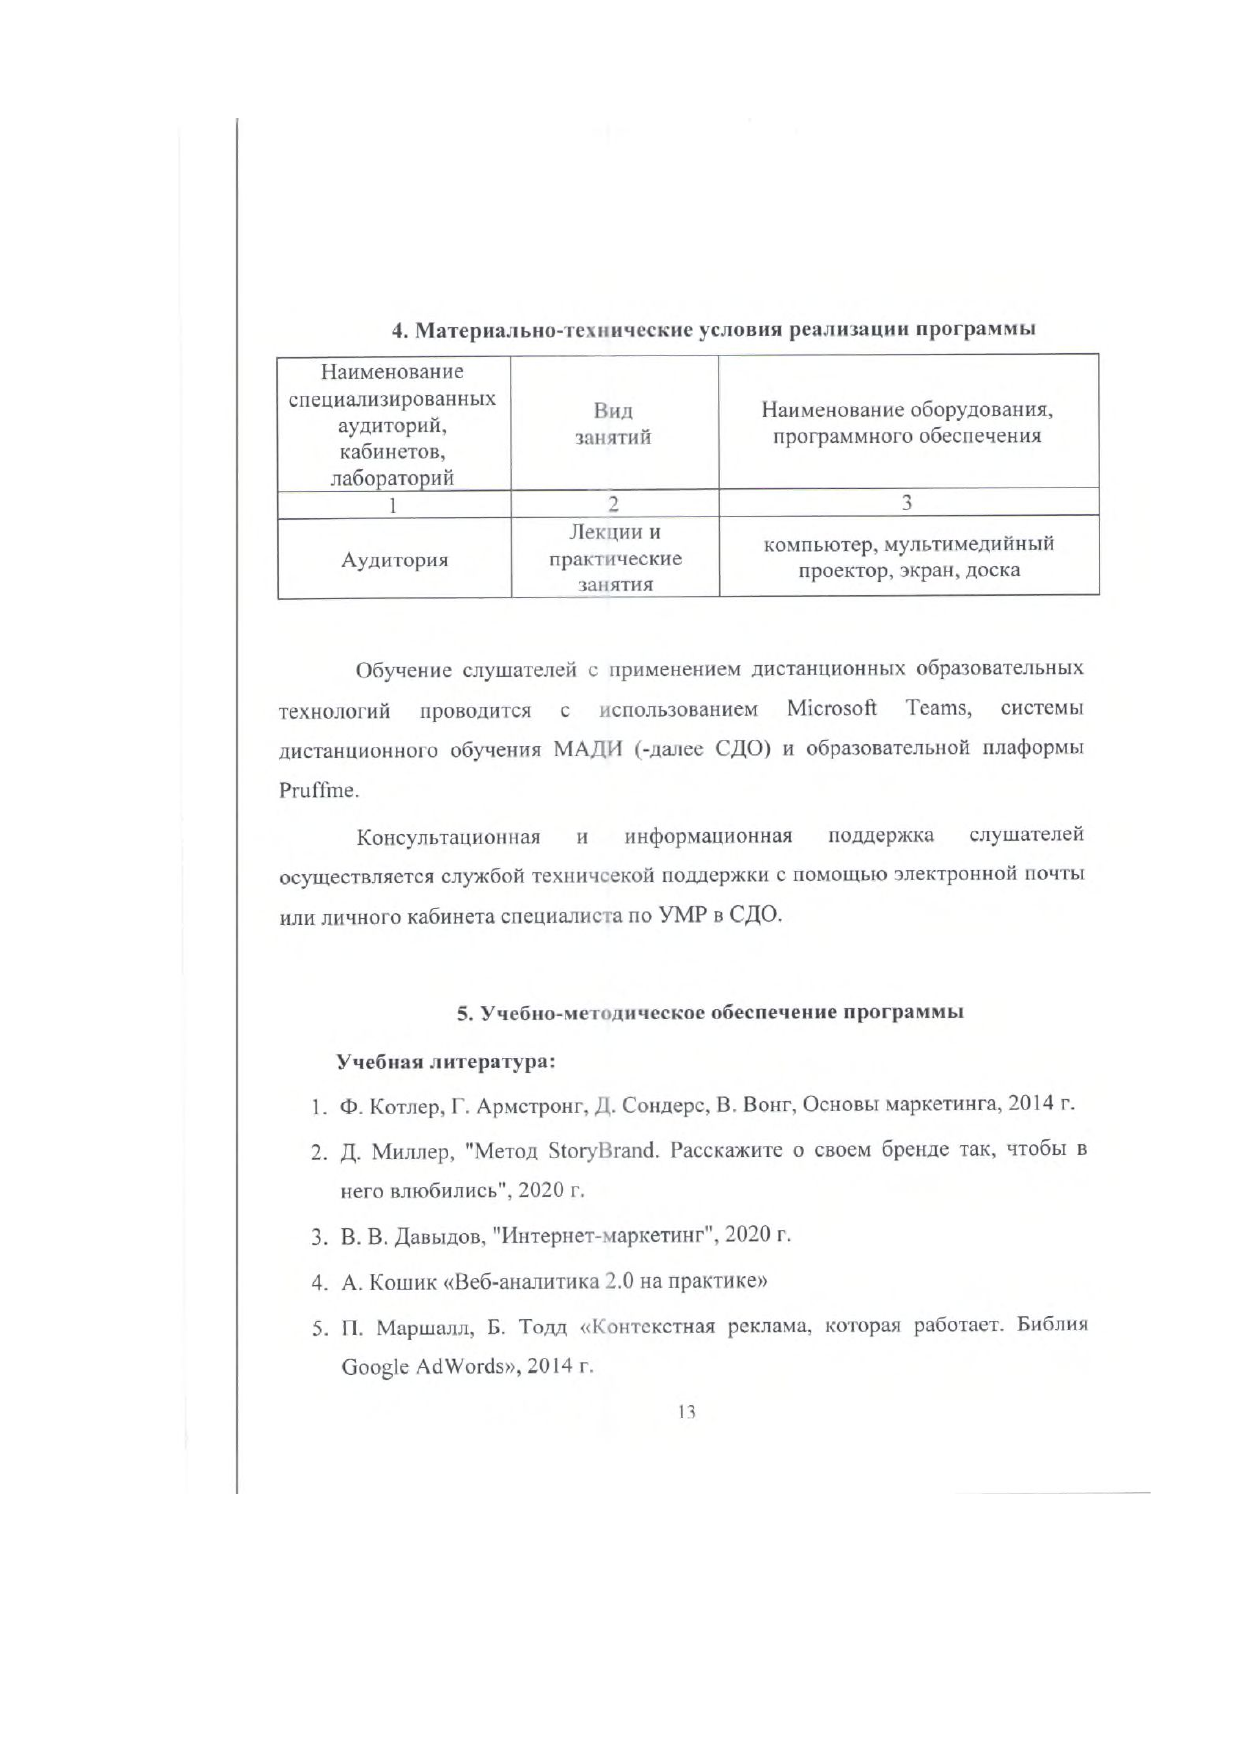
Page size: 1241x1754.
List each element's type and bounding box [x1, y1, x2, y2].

picture [177, 118, 1151, 1494]
